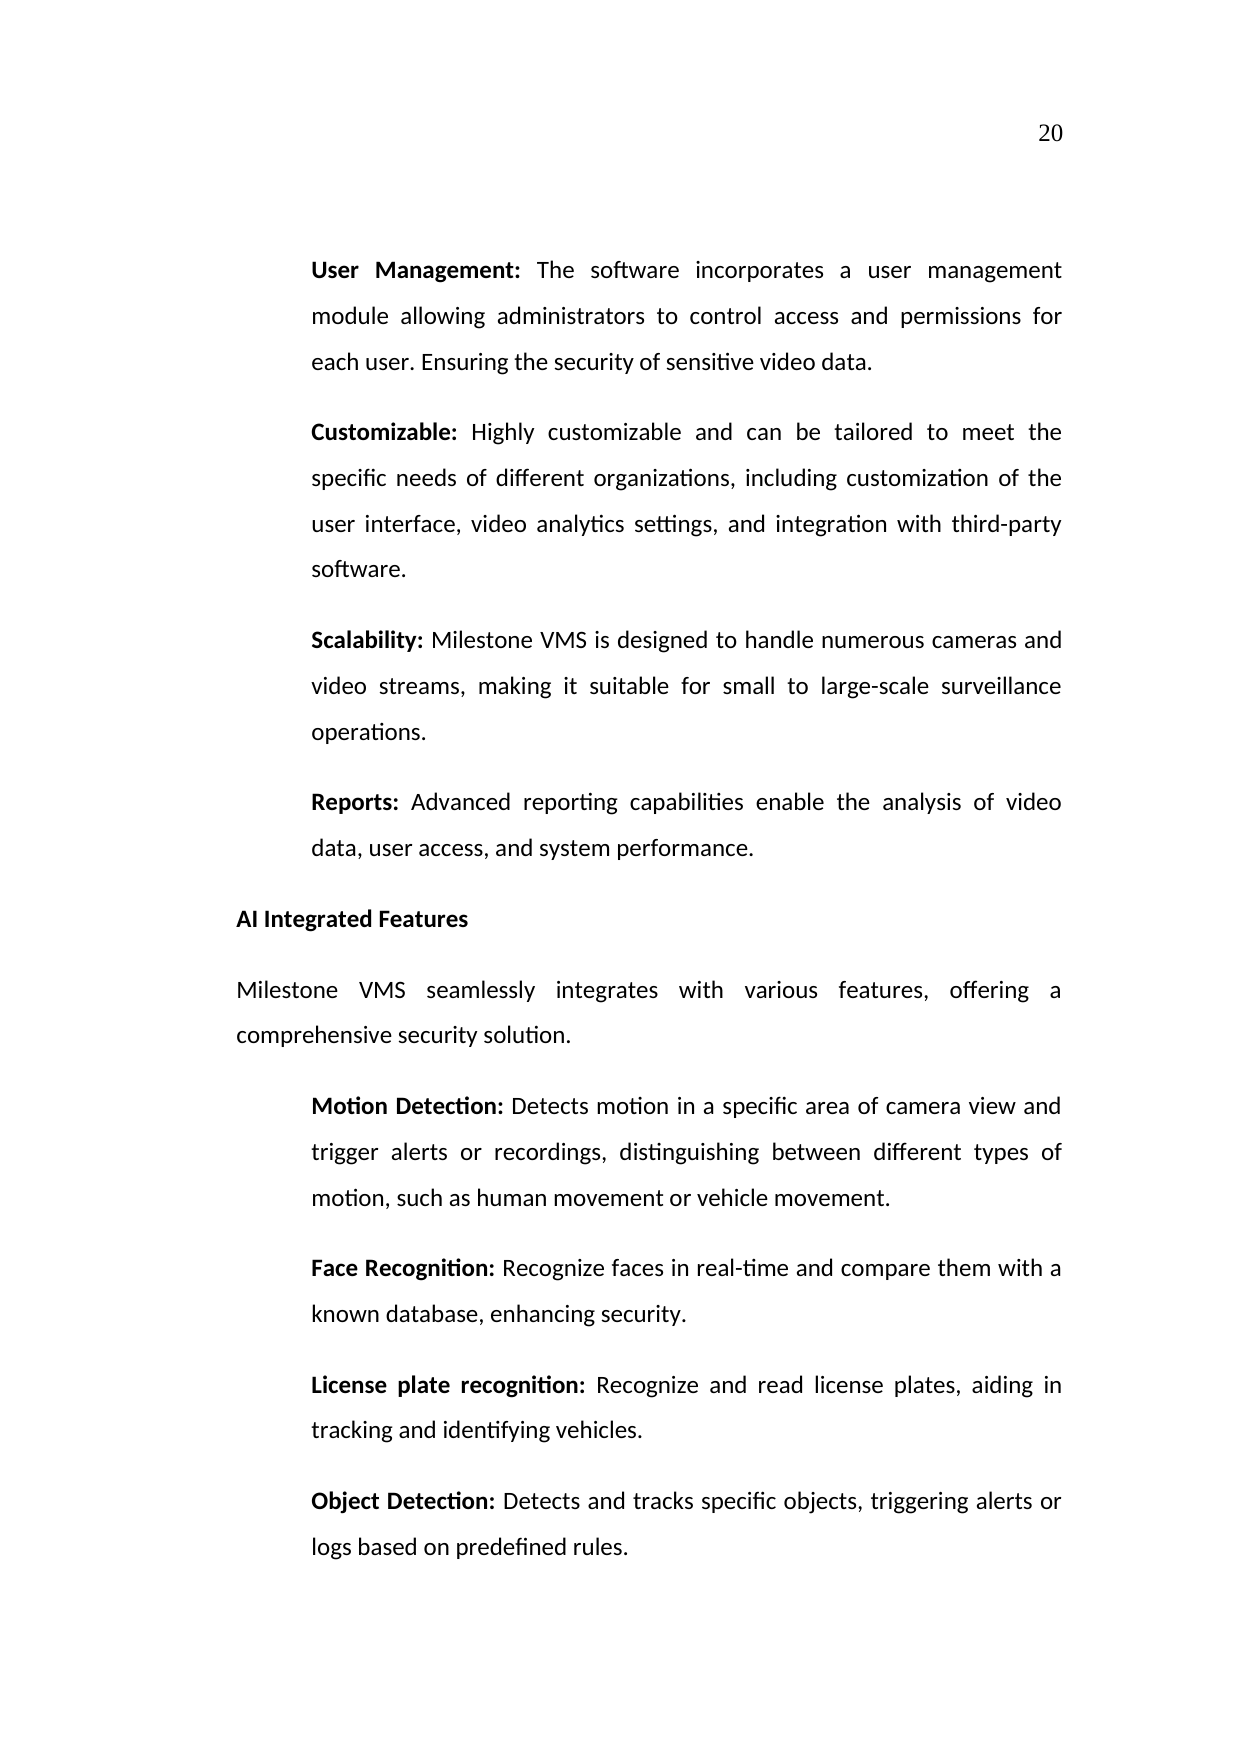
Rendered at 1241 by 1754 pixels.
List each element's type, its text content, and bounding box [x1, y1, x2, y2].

text Customizable: Highly customizable and can be tailored to meet the specific needs of different organizations, including customization of the user interface, video analytics settings, and integration with third-party software. [311, 416, 1063, 584]
text Milestone VMS seamlessly integrates with various features, offering a comprehensive security solution. [236, 974, 1063, 1050]
text License plate recognition: Recognize and read license plates, aiding in tracking and identifying vehicles. [311, 1369, 1063, 1445]
text User Management: The software incorporates a user management module allowing administrators to control access and permissions for each user. Ensuring the security of sensitive video data. [311, 254, 1063, 376]
text Reports: Advanced reporting capabilities enable the analysis of video data, user access, and system performance. [311, 787, 1063, 863]
text AI Integrated Features [236, 903, 1063, 933]
text Object Detection: Detects and tracks specific objects, triggering alerts or logs based on predefined rules. [311, 1485, 1063, 1562]
text Face Recognition: Recognize faces in real-time and compare them with a known database, enhancing security. [311, 1252, 1063, 1329]
text Motion Detection: Detects motion in a specific area of camera view and trigger alerts or recordings, distinguishing between different types of motion, such as human movement or vehicle movement. [311, 1090, 1063, 1212]
text Scalability: Milestone VMS is designed to handle numerous cameras and video streams, making it suitable for small to large-scale surveillance operations. [311, 624, 1063, 746]
